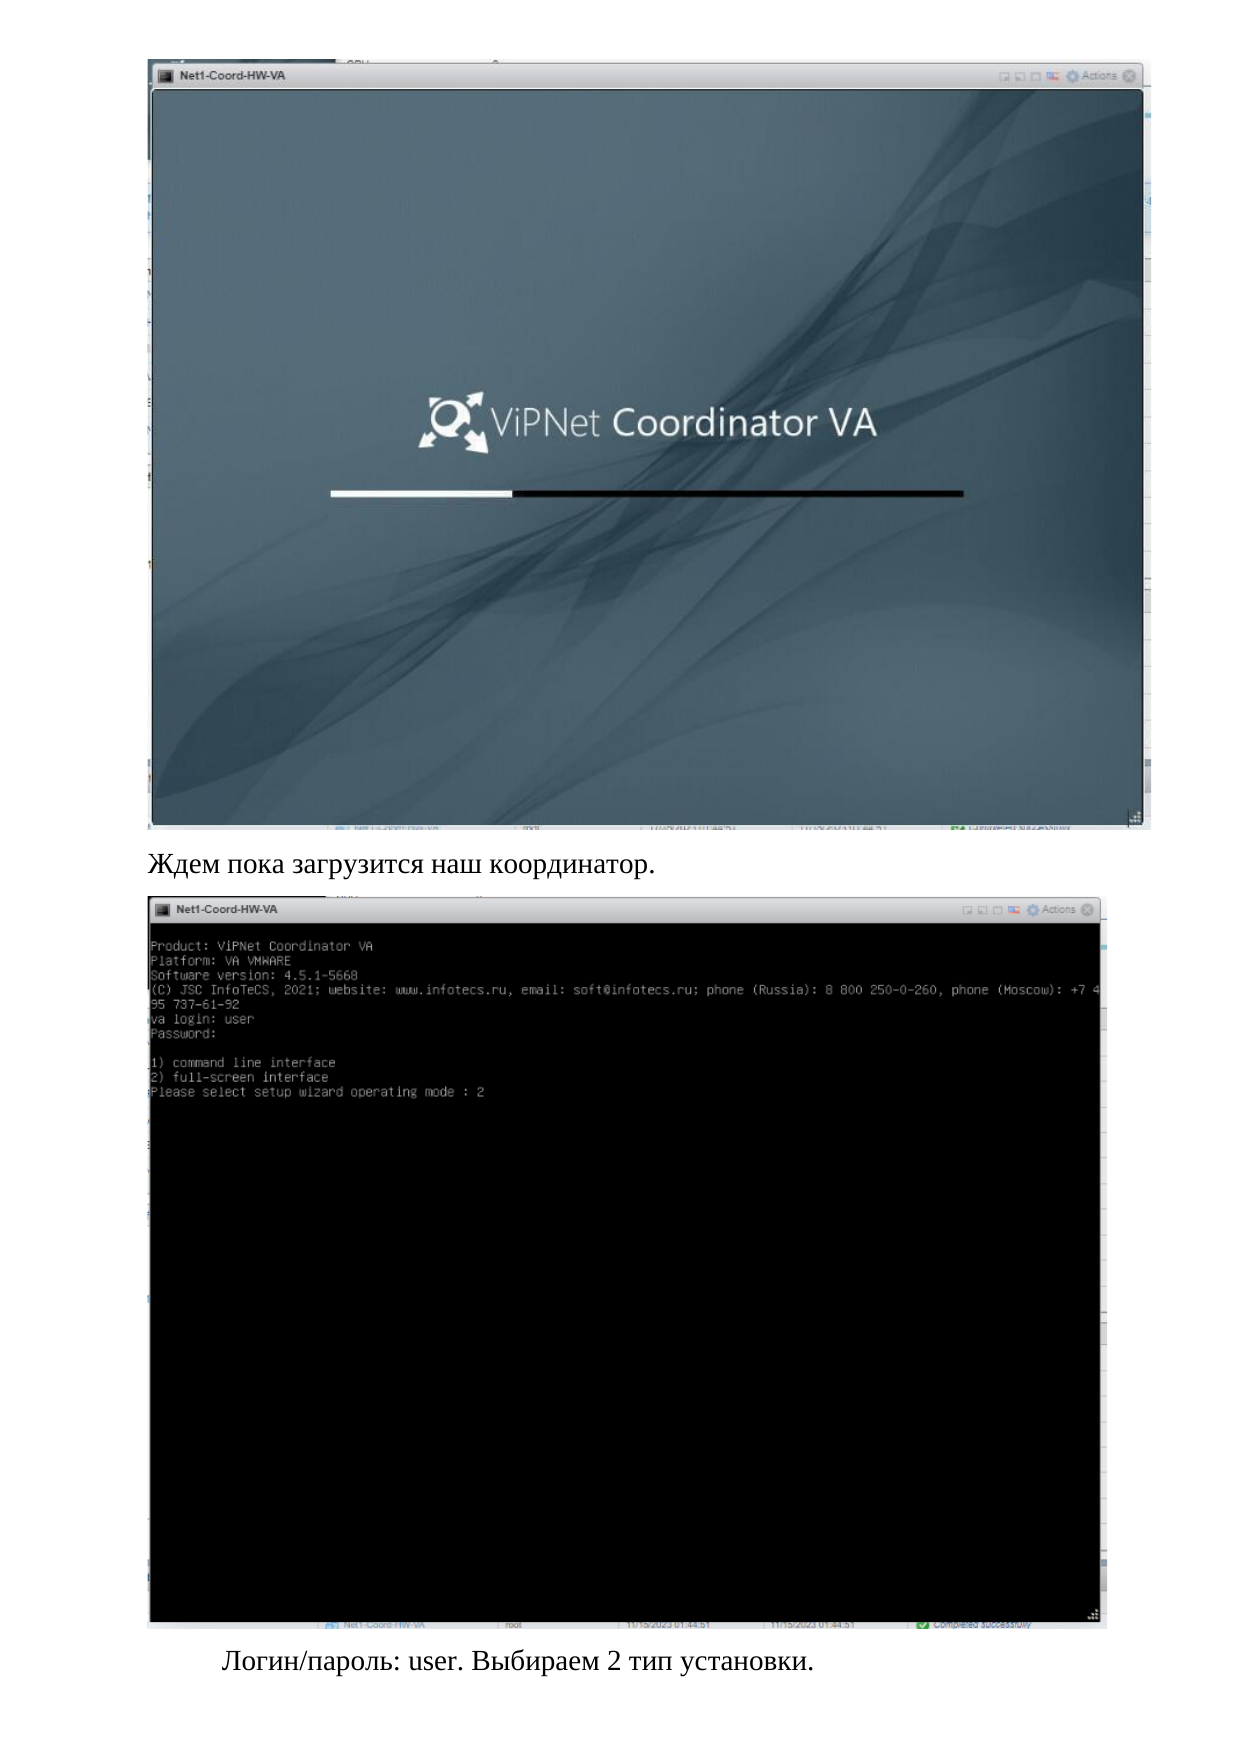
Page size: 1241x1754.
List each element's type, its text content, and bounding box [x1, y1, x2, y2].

text Логин/пароль: user. Выбираем 2 тип установки. [148, 1643, 1211, 1676]
picture [147, 896, 1108, 1629]
picture [147, 59, 1152, 830]
